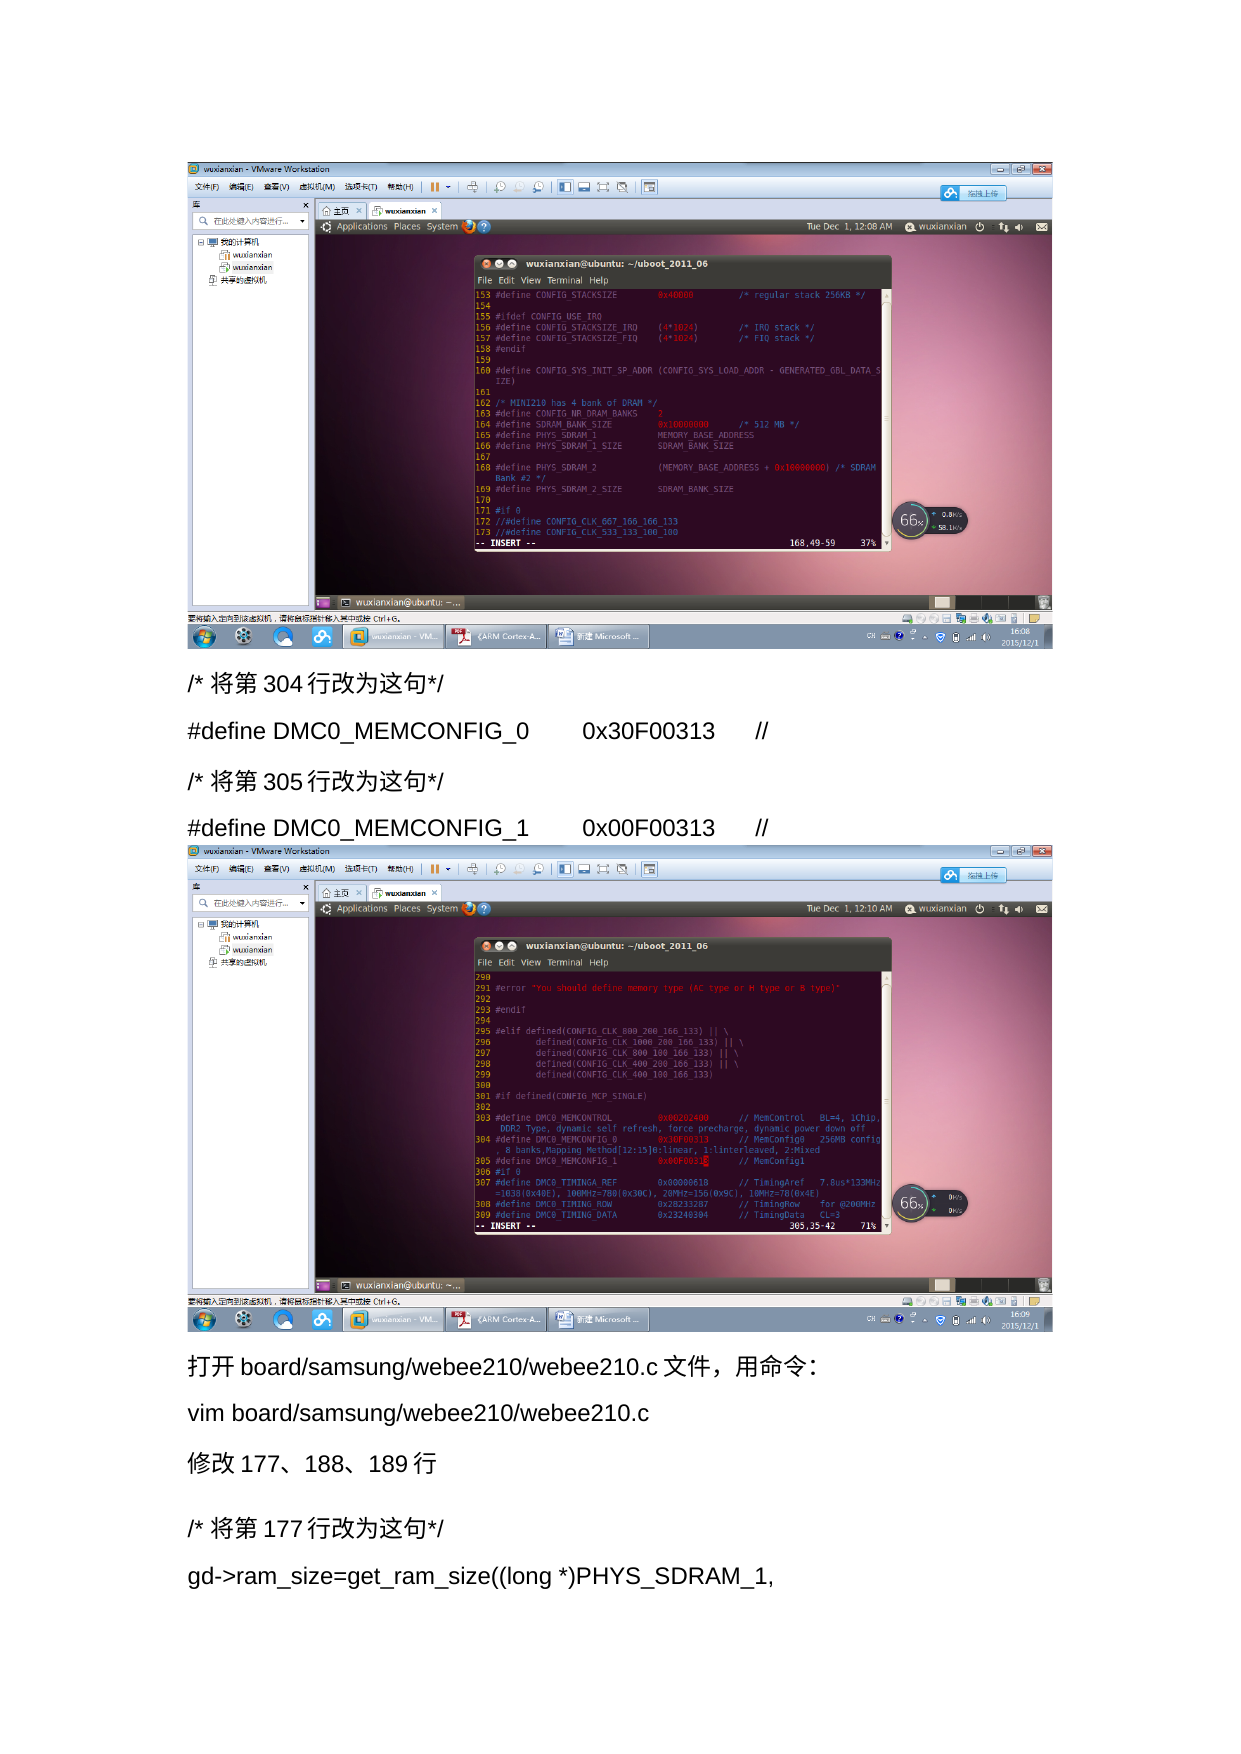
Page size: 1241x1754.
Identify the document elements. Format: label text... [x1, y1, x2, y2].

text vim board/samsung/webee210/webee210.c [187, 1397, 1053, 1429]
picture [187, 162, 1053, 649]
text 修改177、188、189行 [187, 1429, 1053, 1494]
text /* 将第305行改为这句*/ [187, 747, 1053, 812]
picture [187, 845, 1053, 1332]
text #define DMC0_MEMCONFIG_0 0x30F00313 // [187, 714, 1053, 747]
text /* 将第304行改为这句*/ [187, 649, 1053, 714]
text 打开board/samsung/webee210/webee210.c文件，用命令： [187, 1332, 1053, 1397]
text #define DMC0_MEMCONFIG_1 0x00F00313 // [187, 812, 1053, 844]
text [187, 1559, 1053, 1592]
text /* 将第177行改为这句*/ [187, 1494, 1053, 1559]
